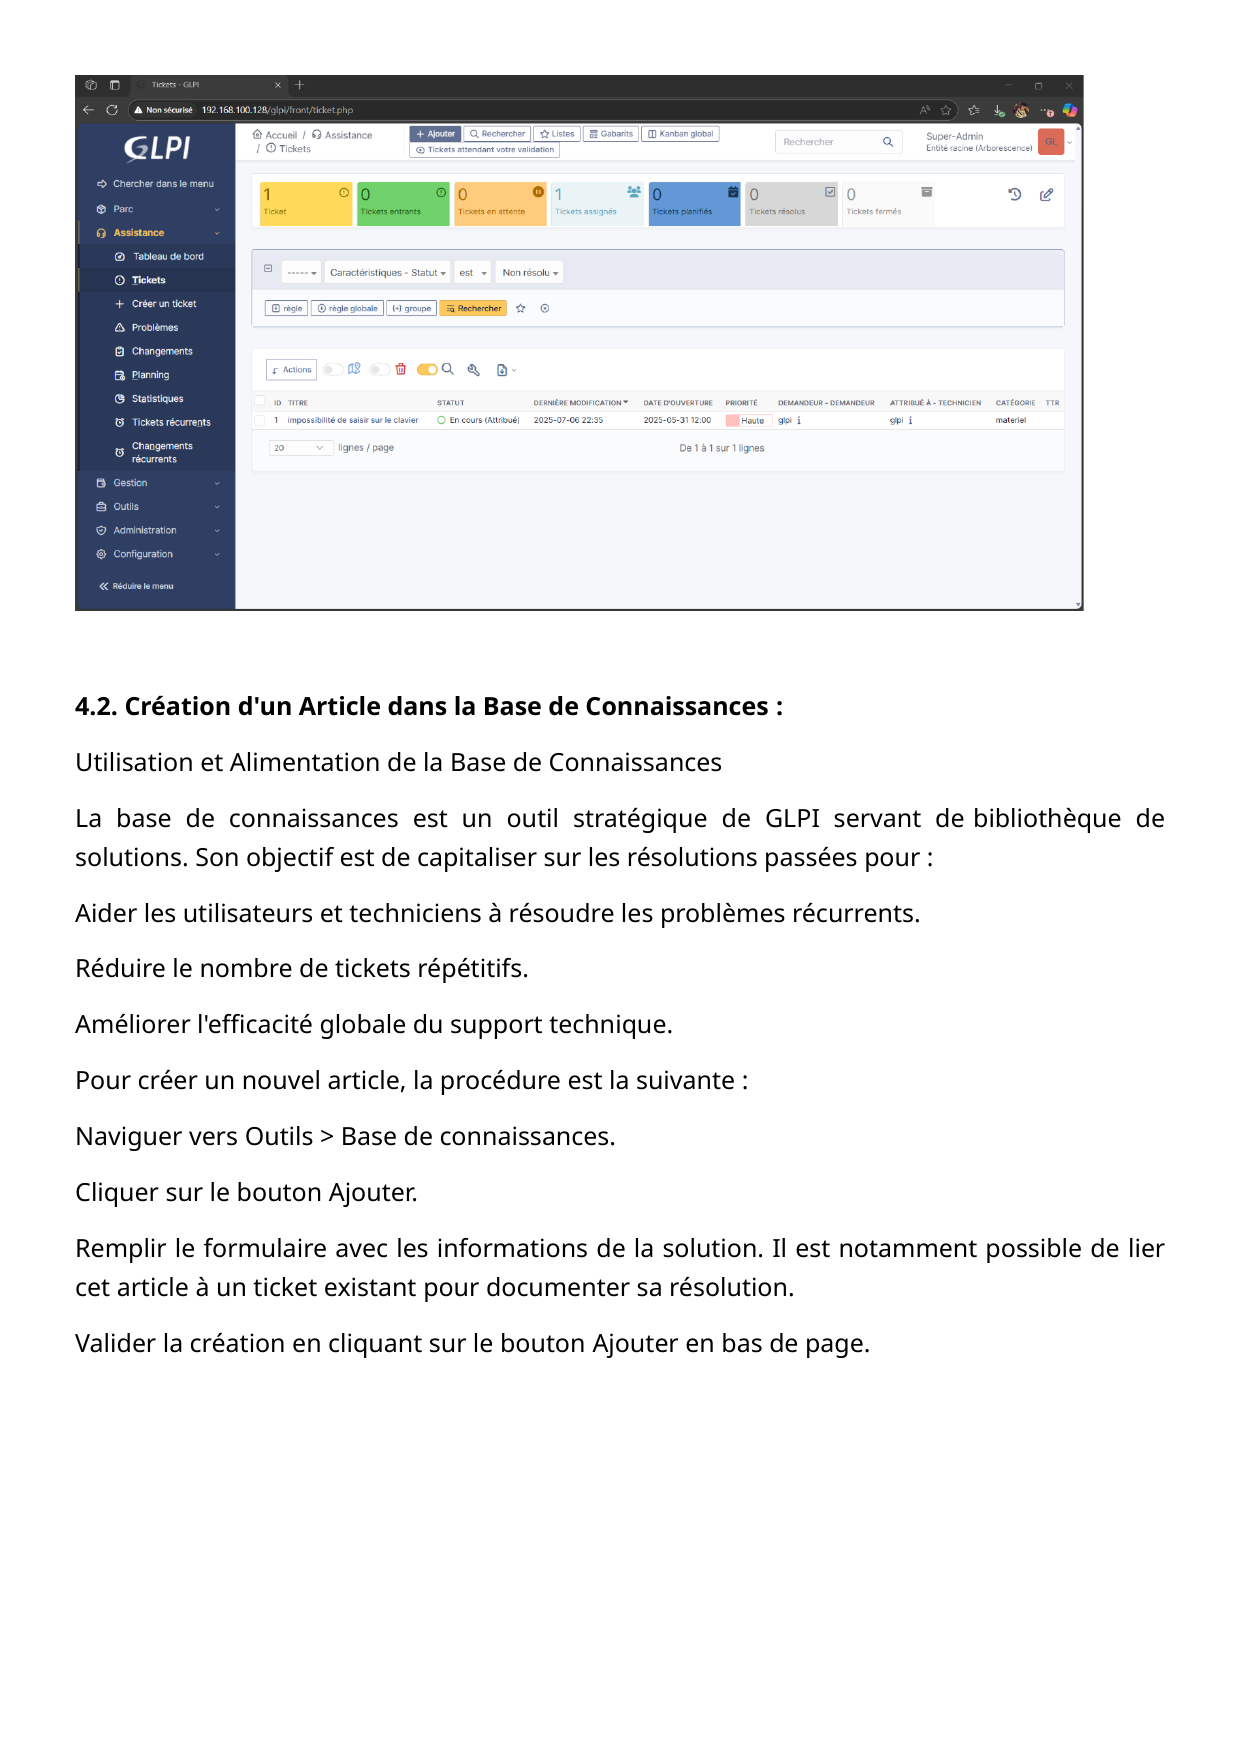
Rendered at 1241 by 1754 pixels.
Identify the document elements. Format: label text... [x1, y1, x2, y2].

picture [75, 75, 1084, 611]
text Cliquer sur le bouton Ajouter. [75, 1174, 1165, 1208]
text La base de connaissances est un outil stratégique de GLPI servant de bibliothèque de solutions. Son objectif est de capitaliser sur les résolutions passées pour : [75, 800, 1165, 873]
text Remplir le formulaire avec les informations de la solution. Il est notamment possible de lier cet article à un ticket existant pour documenter sa résolution. [75, 1230, 1165, 1303]
text Pour créer un nouvel article, la procédure est la suivante : [75, 1063, 1165, 1097]
text 4.2. Création d'un Article dans la Base de Connaissances : [75, 688, 1165, 723]
text Utilisation et Alimentation de la Base de Connaissances [75, 744, 1165, 778]
text Valider la création en cliquant sur le bouton Ajouter en bas de page. [75, 1325, 1165, 1359]
text Naviguer vers Outils > Base de connaissances. [75, 1118, 1165, 1153]
text Aider les utilisateurs et techniciens à résoudre les problèmes récurrents. [75, 895, 1165, 929]
text Améliorer l'efficacité globale du support technique. [75, 1007, 1165, 1041]
text Réduire le nombre de tickets répétitifs. [75, 951, 1165, 985]
